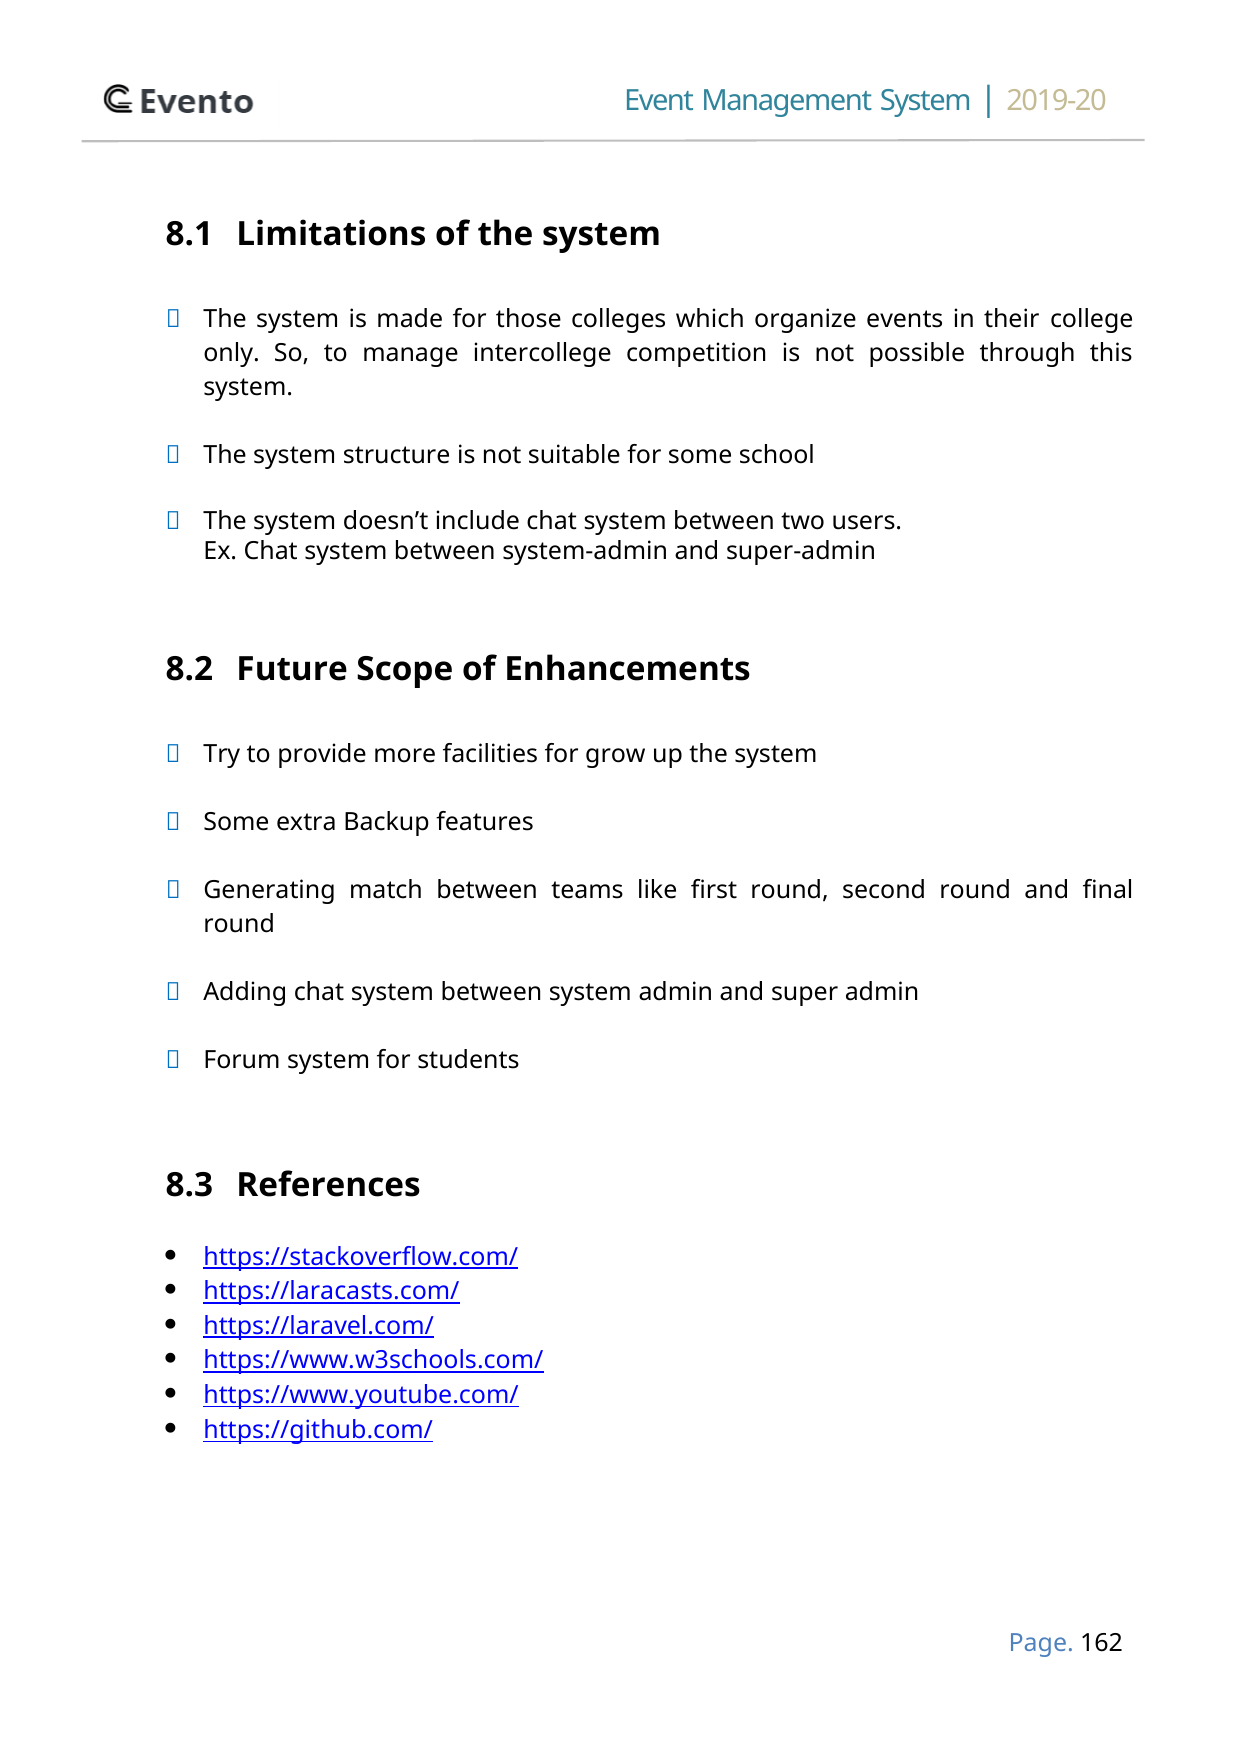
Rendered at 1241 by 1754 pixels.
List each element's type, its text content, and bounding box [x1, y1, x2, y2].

list Generating match between teams like first round, second round and final round [166, 872, 1134, 940]
list Adding chat system between system admin and super admin [165, 974, 1203, 1008]
subtitle Future Scope of Enhancements [165, 645, 1203, 690]
list https://www.youtube.com/ [165, 1376, 1203, 1410]
list Some extra Backup features [165, 804, 1203, 838]
list The system is made for those colleges which organize events in their college only. So, to manage intercollege competition is not possible through this system. [166, 300, 1133, 402]
list https://stackoverflow.com/ [165, 1237, 1203, 1272]
list https://www.w3schools.com/ [165, 1341, 1203, 1376]
text Ex. Chat system between system-admin and super-admin [203, 535, 1203, 566]
subtitle References [165, 1161, 1203, 1207]
list https://laravel.com/ [165, 1307, 1203, 1341]
picture [103, 80, 280, 128]
list https://laracasts.com/ [165, 1272, 1203, 1307]
list Forum system for students [165, 1042, 1203, 1076]
list Try to provide more facilities for grow up the system [165, 736, 1203, 769]
list The system doesn’t include chat system between two users. [165, 505, 1203, 535]
list https://github.com/ [165, 1410, 1203, 1446]
list Limitations of the system [165, 210, 1203, 255]
list The system structure is not suitable for some school [165, 437, 1203, 471]
